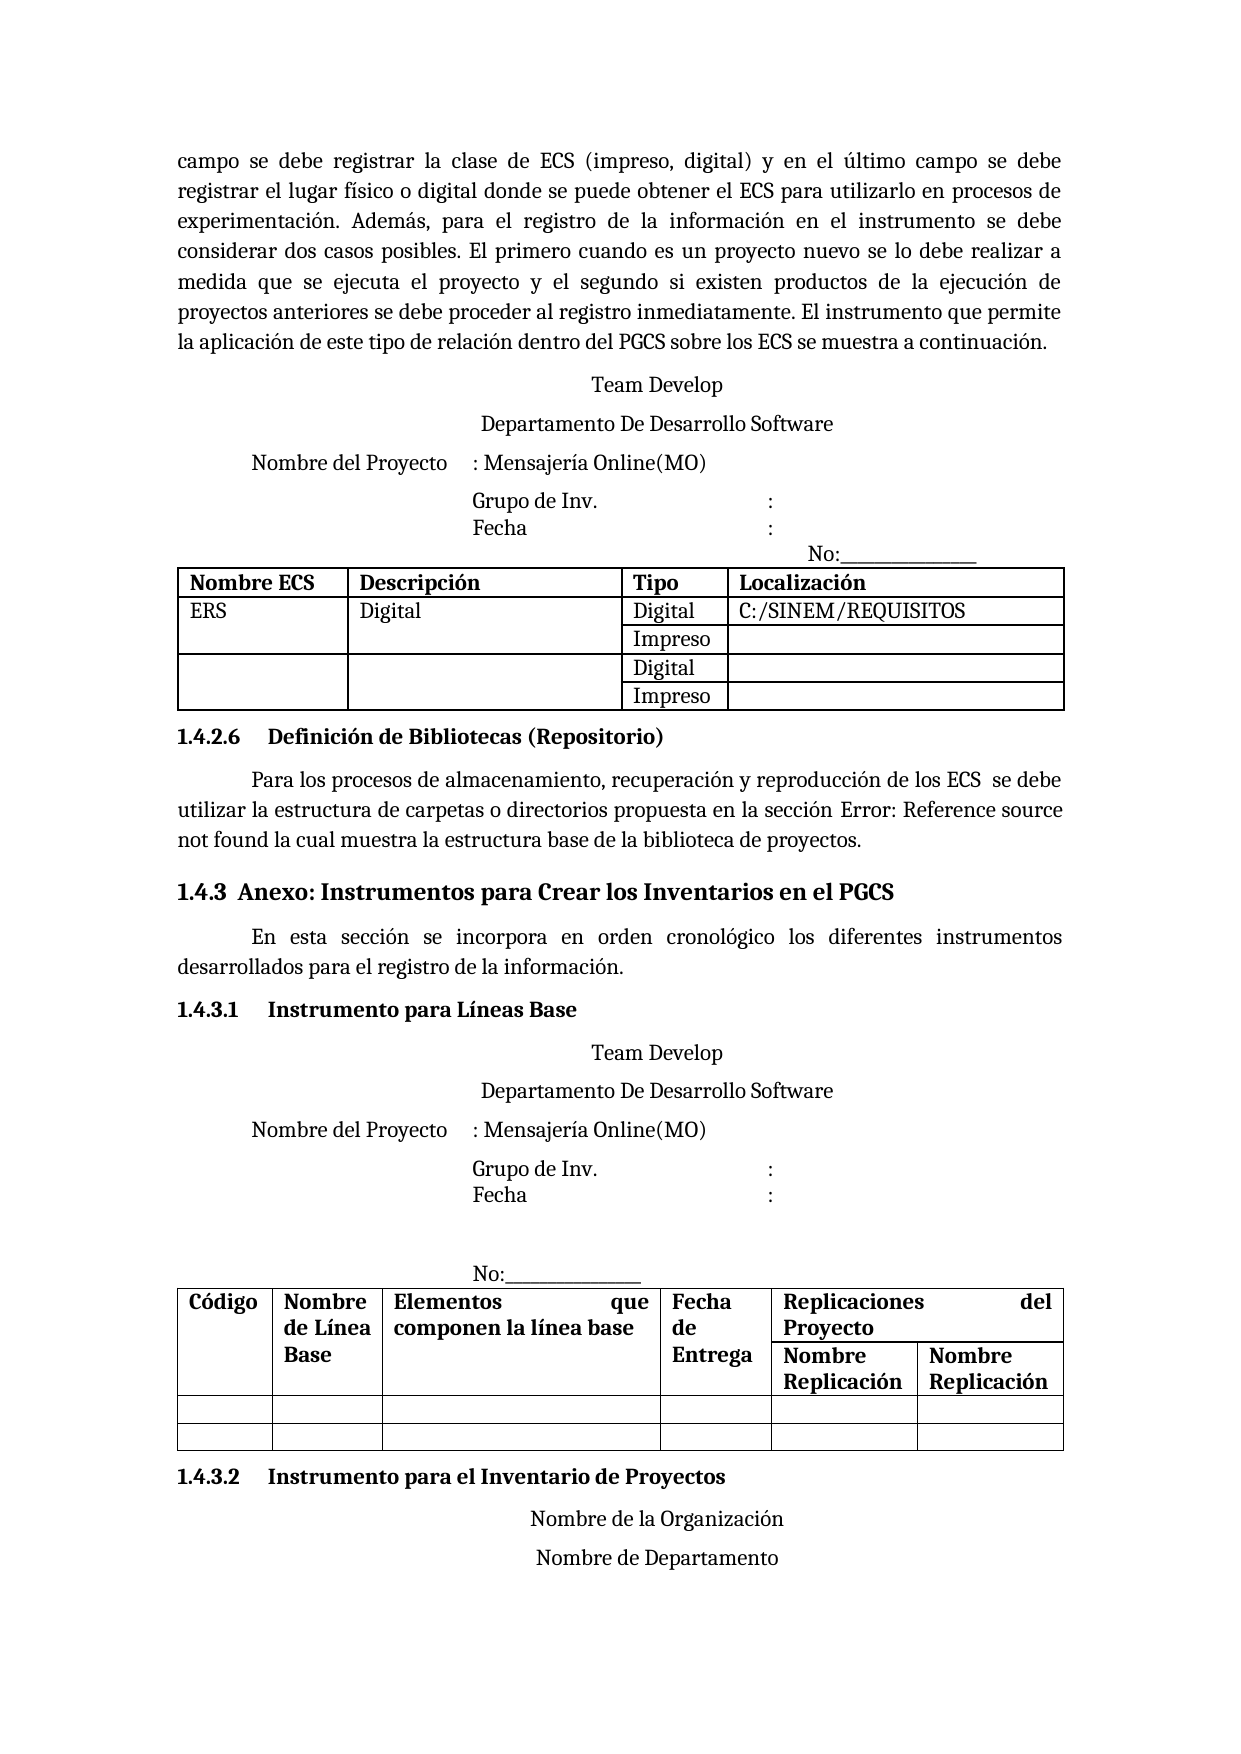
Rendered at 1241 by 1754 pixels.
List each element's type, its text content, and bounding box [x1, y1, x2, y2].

table_cell [383, 1424, 660, 1450]
table_cell Nombre Replicación [772, 1343, 917, 1395]
table_header Tipo [623, 569, 727, 596]
table_cell [383, 1396, 660, 1422]
table_cell [349, 655, 621, 709]
subtitle Instrumento para el Inventario de Proyectos [177, 1463, 1063, 1490]
table_header Fecha de Entrega [661, 1289, 771, 1395]
text Team Develop [177, 372, 1063, 398]
text Departamento De Desarrollo Software [177, 410, 1063, 437]
table_cell [772, 1396, 917, 1422]
table_cell [918, 1396, 1063, 1422]
table_cell [729, 683, 1063, 709]
text Grupo de Inv. : [398, 1156, 1063, 1182]
table_cell [273, 1396, 382, 1422]
table_cell Digital [623, 598, 727, 624]
table_cell C:/SINEM/REQUISITOS [729, 598, 1063, 624]
text Nombre del Proyecto : Mensajería Online(MO) [177, 1117, 1063, 1143]
table_cell Digital [623, 655, 727, 681]
table_cell [729, 655, 1063, 681]
text Para los procesos de almacenamiento, recuperación y reproducción de los ECS se debe utilizar la estructura de carpetas o directorios propuesta en la sección 1.4.1.5 la cual muestra la estructura base de la biblioteca de proyectos. [177, 767, 1063, 853]
table_cell Impreso [623, 683, 727, 709]
table_header Nombre de Línea Base [273, 1289, 382, 1395]
subtitle Definición de Bibliotecas (Repositorio) [177, 724, 1063, 750]
text Grupo de Inv. : [398, 488, 1063, 514]
text Departamento De Desarrollo Software [177, 1078, 1063, 1104]
table_header Nombre ECS [179, 569, 347, 596]
table_cell ERS [179, 598, 347, 652]
table_header Elementos que componen la línea base [383, 1289, 660, 1395]
subtitle Anexo: Instrumentos para Crear los Inventarios en el PGCS [177, 878, 1063, 907]
text Fecha : [398, 1182, 1063, 1208]
subtitle Instrumento para Líneas Base [177, 997, 1063, 1023]
table_cell [178, 1396, 272, 1422]
table_cell Digital [349, 598, 621, 652]
table_cell [729, 626, 1063, 652]
table_cell [661, 1424, 771, 1450]
table_cell [772, 1424, 917, 1450]
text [177, 148, 1063, 355]
text Nombre del Proyecto : Mensajería Online(MO) [177, 449, 1063, 476]
table_header Descripción [349, 569, 621, 596]
table_cell [273, 1424, 382, 1450]
table_cell [661, 1396, 771, 1422]
table_cell [918, 1424, 1063, 1450]
table_cell Impreso [623, 626, 727, 652]
table_header Código [178, 1289, 272, 1395]
table_header Replicaciones del Proyecto [772, 1289, 1063, 1341]
text No:________________ [398, 1235, 1063, 1288]
table_cell [179, 655, 347, 709]
text Nombre de la Organización [177, 1506, 1063, 1532]
text En esta sección se incorpora en orden cronológico los diferentes instrumentos desarrollados para el registro de la información. [177, 924, 1063, 980]
text Team Develop [177, 1039, 1063, 1066]
table_cell Nombre Replicación [918, 1343, 1063, 1395]
table_header Localización [729, 569, 1063, 596]
text Nombre de Departamento [177, 1545, 1063, 1571]
table_cell [178, 1424, 272, 1450]
text Fecha : No:________________ [398, 514, 1063, 567]
